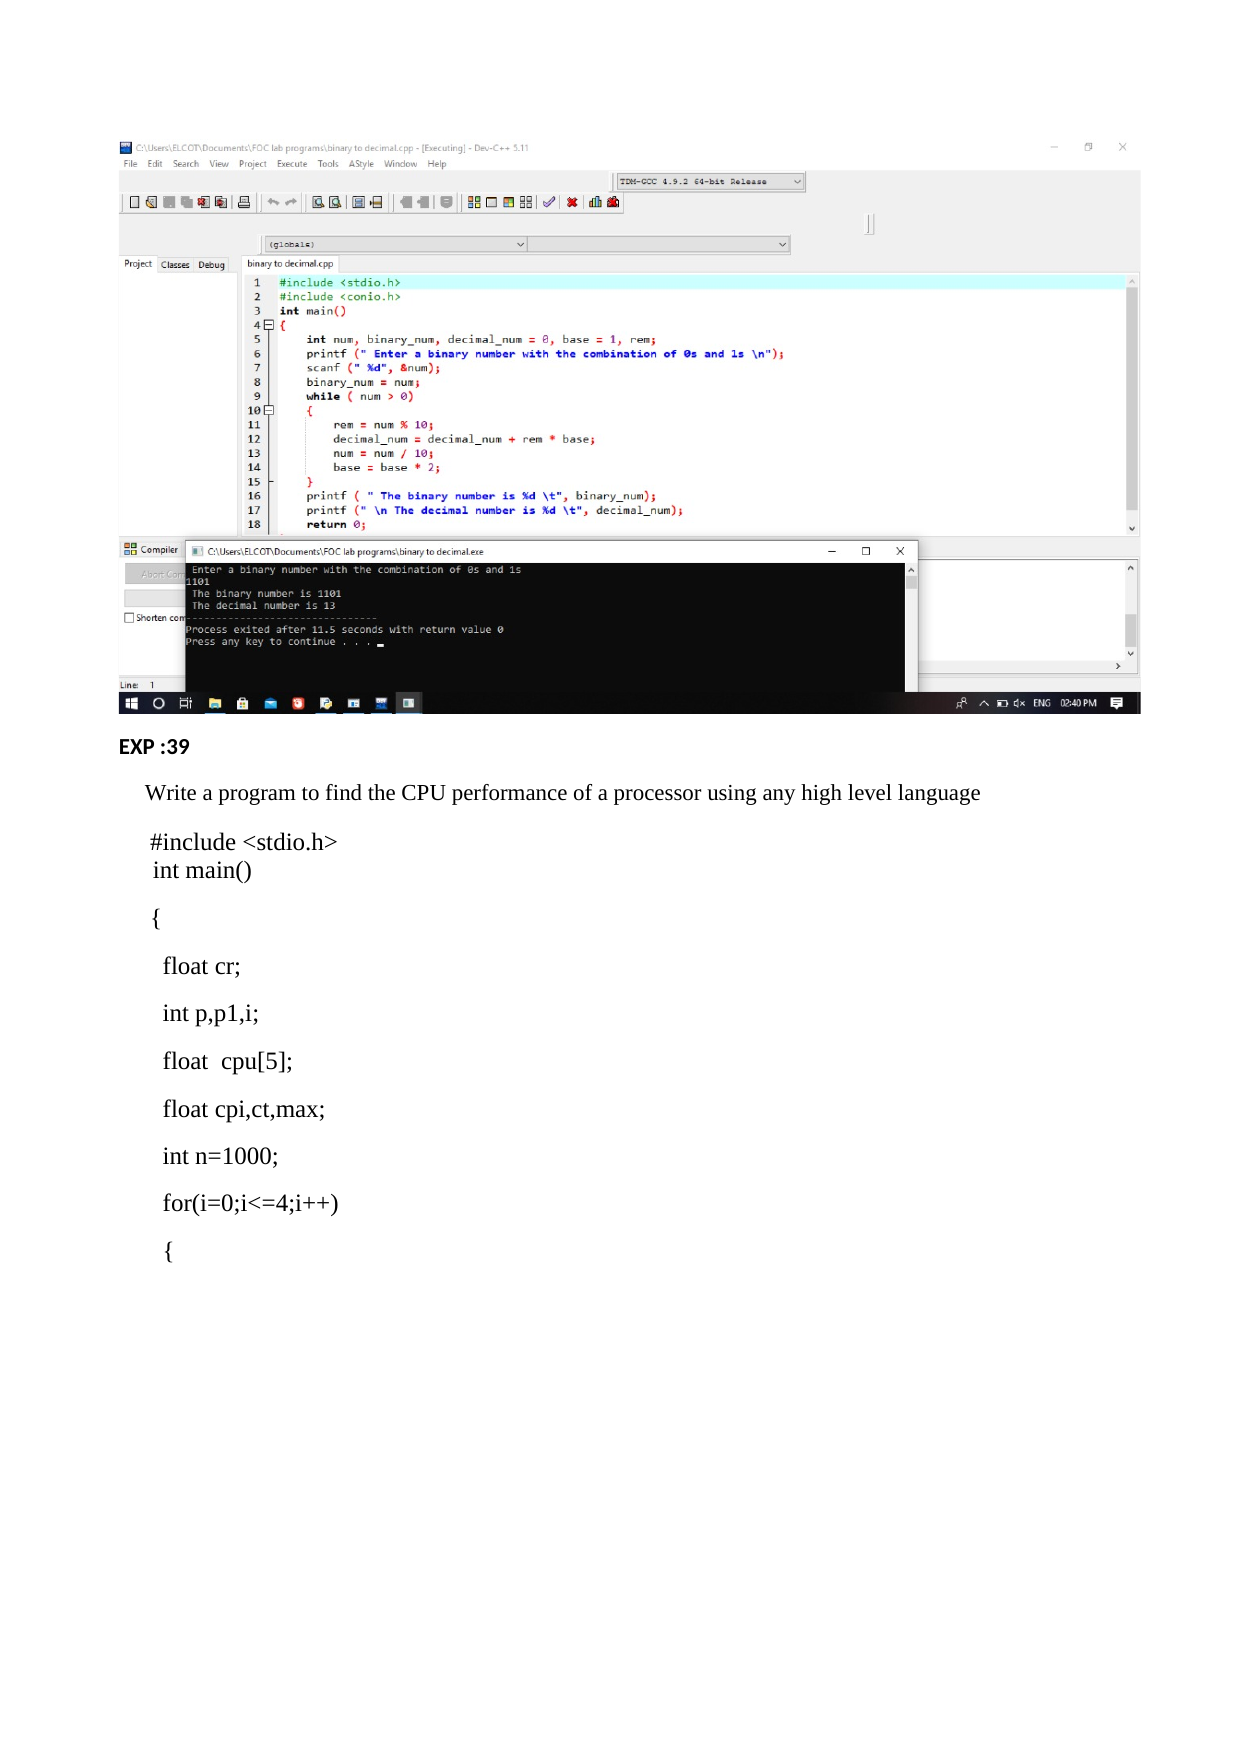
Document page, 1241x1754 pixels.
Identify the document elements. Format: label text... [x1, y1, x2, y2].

text Write a program to find the CPU performance of a processor using any high level language [119, 779, 1140, 806]
text float cpu[5]; float cpi,ct,max; int n=1000; for(i=0;i<=4;i++) [162, 1046, 338, 1217]
text { [162, 1236, 1140, 1265]
text EXP :39 [119, 732, 1140, 760]
text #include <stdio.h> [150, 827, 1140, 856]
text int main() [119, 856, 1140, 884]
text { [150, 903, 1140, 932]
picture [118, 139, 1141, 714]
text float cr; int p,p1,i; [162, 951, 261, 1027]
